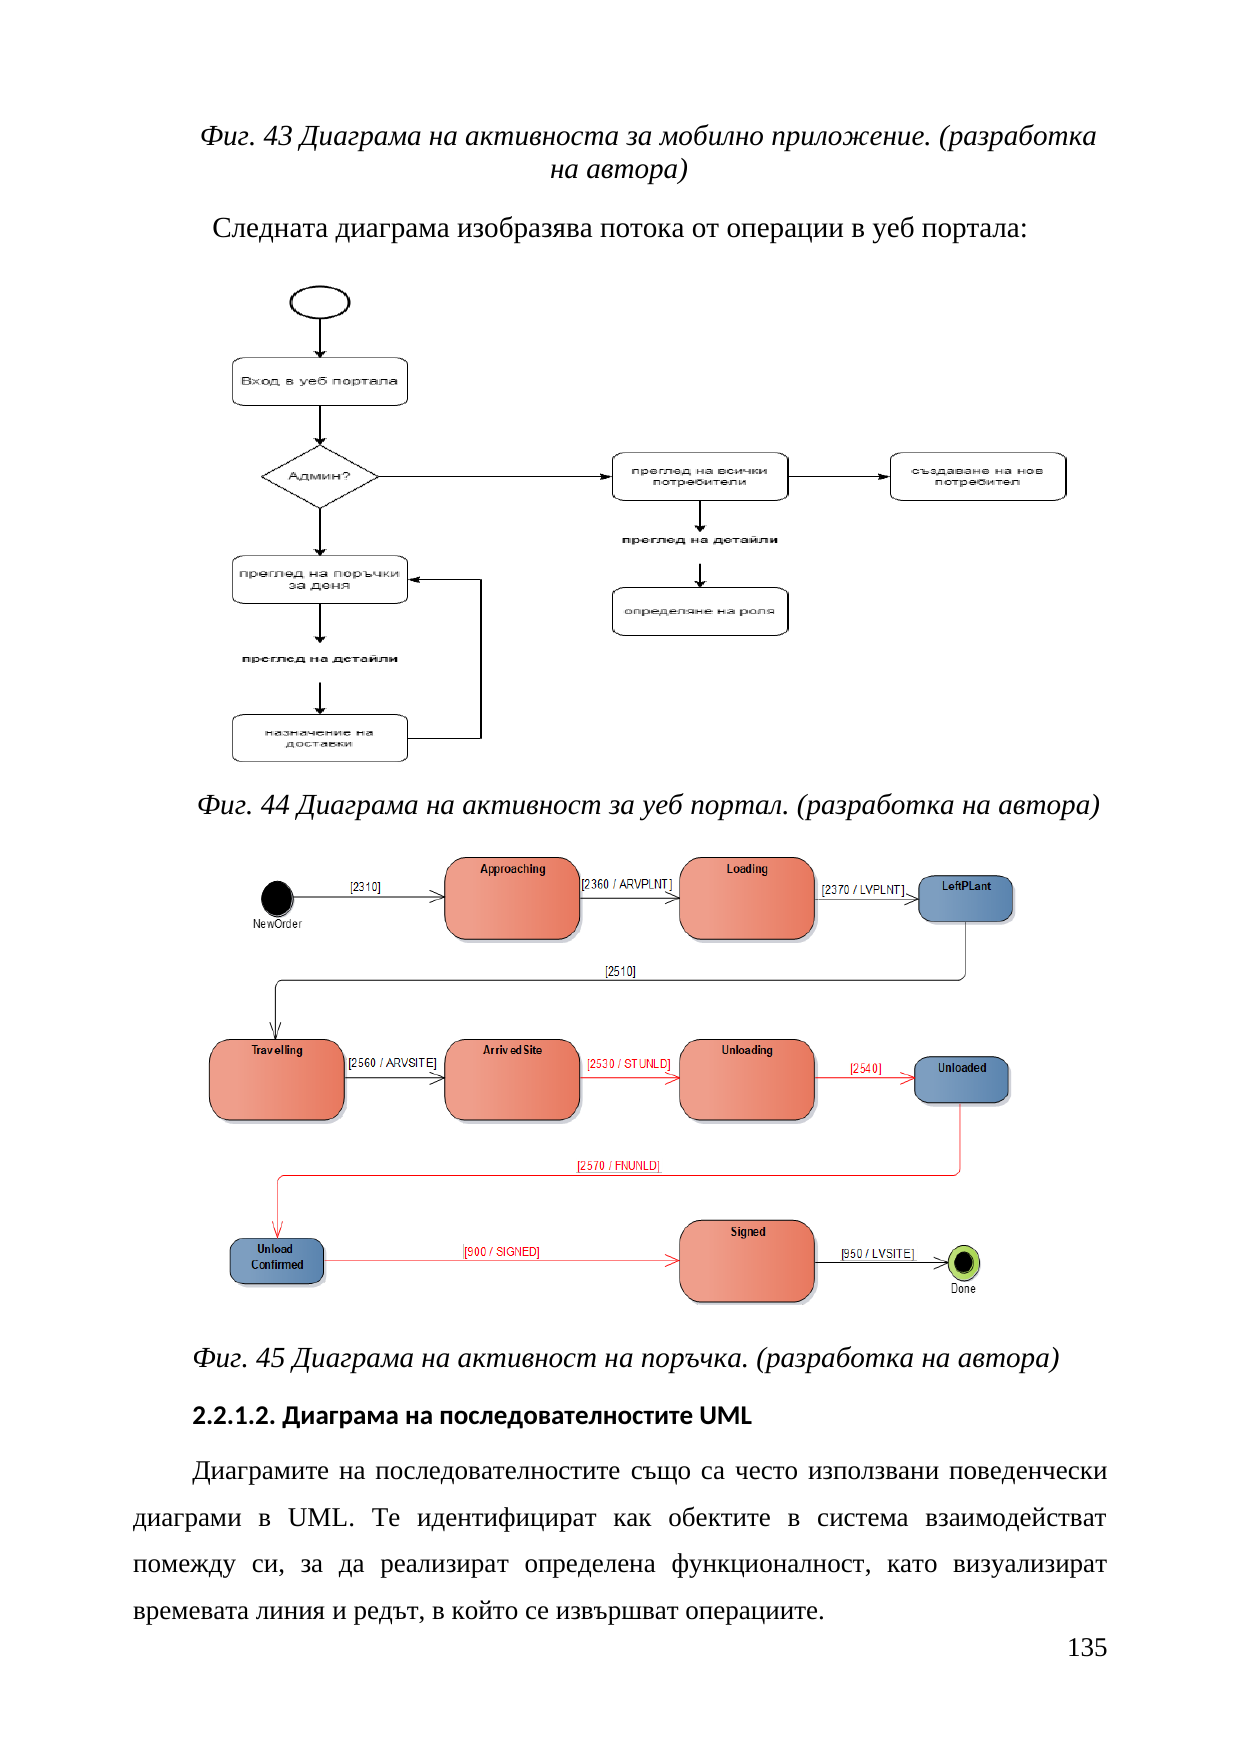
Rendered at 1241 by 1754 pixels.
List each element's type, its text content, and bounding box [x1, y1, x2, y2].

picture [192, 845, 1030, 1315]
text Диаграмите на последователностите също са често използвани поведенчески диаграми в UML. Те идентифицират как обектите в система взаимодействат помежду си, за да реализират определена функционалност, като визуализират времевата линия и редът, в който се извършват операциите. [133, 1454, 1107, 1625]
picture [232, 285, 1067, 762]
title Фиг. 43 Диаграма на активноста за мобилно приложение. (разработка на автора) [133, 118, 1107, 185]
text Следната диаграма изобразява потока от операции в уеб портала: [133, 210, 1107, 244]
subtitle 2.2.1.2. Диаграма на последователностите UML [133, 1398, 1107, 1431]
title Фиг. 44 Диаграма на активност за уеб портал. (разработка на автора) [133, 787, 1107, 821]
title Фиг. 45 Диаграма на активност на поръчка. (разработка на автора) [133, 1340, 1107, 1373]
